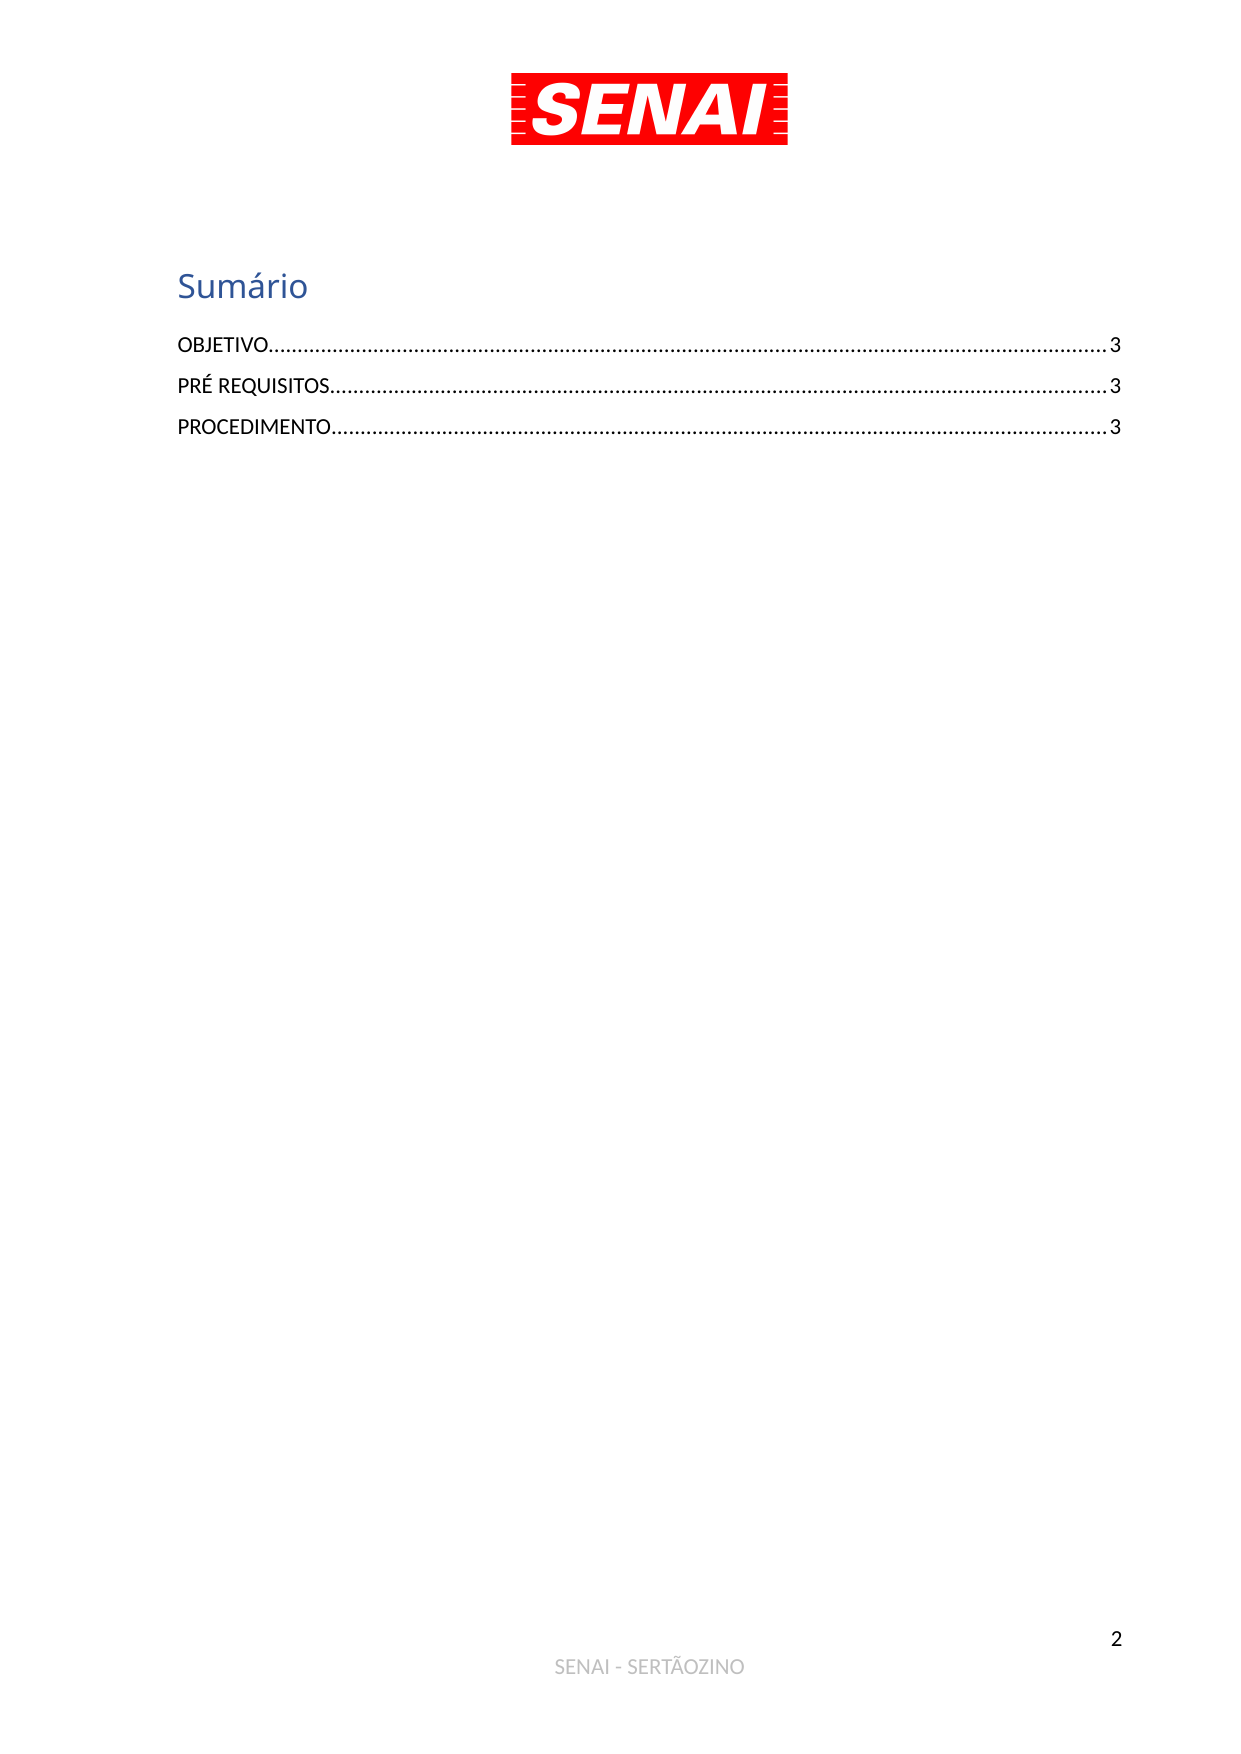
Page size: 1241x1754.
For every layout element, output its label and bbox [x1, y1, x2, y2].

picture [511, 73, 788, 145]
